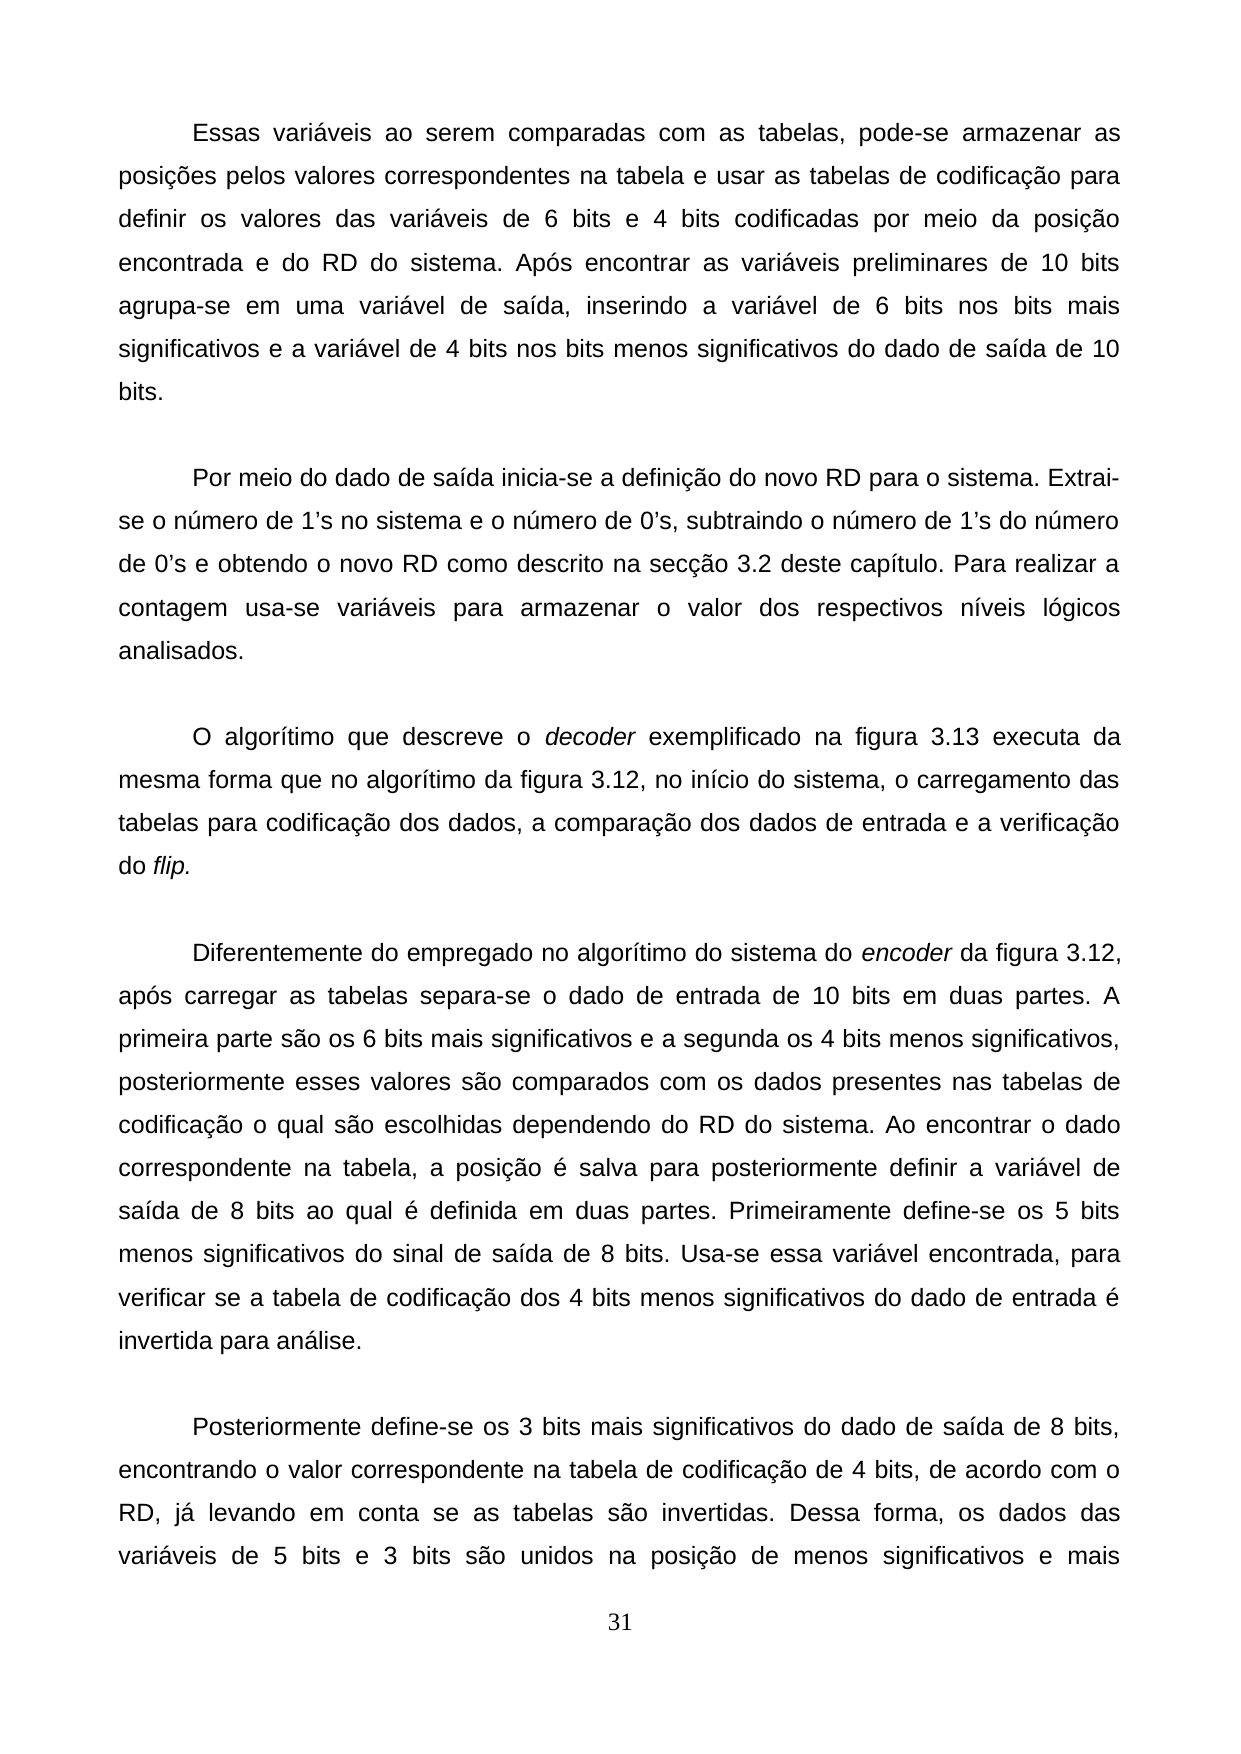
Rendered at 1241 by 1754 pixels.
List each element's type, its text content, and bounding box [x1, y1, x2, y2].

text O algorítimo que descreve o decoder exemplificado na figura 3.13 executa da mesma forma que no algorítimo da figura 3.12, no início do sistema, o carregamento das tabelas para codificação dos dados, a comparação dos dados de entrada e a verificação do flip. [118, 722, 1122, 880]
text Essas variáveis ao serem comparadas com as tabelas, pode-se armazenar as posições pelos valores correspondentes na tabela e usar as tabelas de codificação para definir os valores das variáveis de 6 bits e 4 bits codificadas por meio da posição encontrada e do RD do sistema. Após encontrar as variáveis preliminares de 10 bits agrupa-se em uma variável de saída, inserindo a variável de 6 bits nos bits mais significativos e a variável de 4 bits nos bits menos significativos do dado de saída de 10 bits. [118, 118, 1122, 406]
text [118, 1412, 1122, 1570]
text Por meio do dado de saída inicia-se a definição do novo RD para o sistema. Extrai-se o número de 1’s no sistema e o número de 0’s, subtraindo o número de 1’s do número de 0’s e obtendo o novo RD como descrito na secção 3.2 deste capítulo. Para realizar a contagem usa-se variáveis para armazenar o valor dos respectivos níveis lógicos analisados. [118, 463, 1122, 664]
text Diferentemente do empregado no algorítimo do sistema do encoder da figura 3.12, após carregar as tabelas separa-se o dado de entrada de 10 bits em duas partes. A primeira parte são os 6 bits mais significativos e a segunda os 4 bits menos significativos, posteriormente esses valores são comparados com os dados presentes nas tabelas de codificação o qual são escolhidas dependendo do RD do sistema. Ao encontrar o dado correspondente na tabela, a posição é salva para posteriormente definir a variável de saída de 8 bits ao qual é definida em duas partes. Primeiramente define-se os 5 bits menos significativos do sinal de saída de 8 bits. Usa-se essa variável encontrada, para verificar se a tabela de codificação dos 4 bits menos significativos do dado de entrada é invertida para análise. [118, 937, 1122, 1354]
